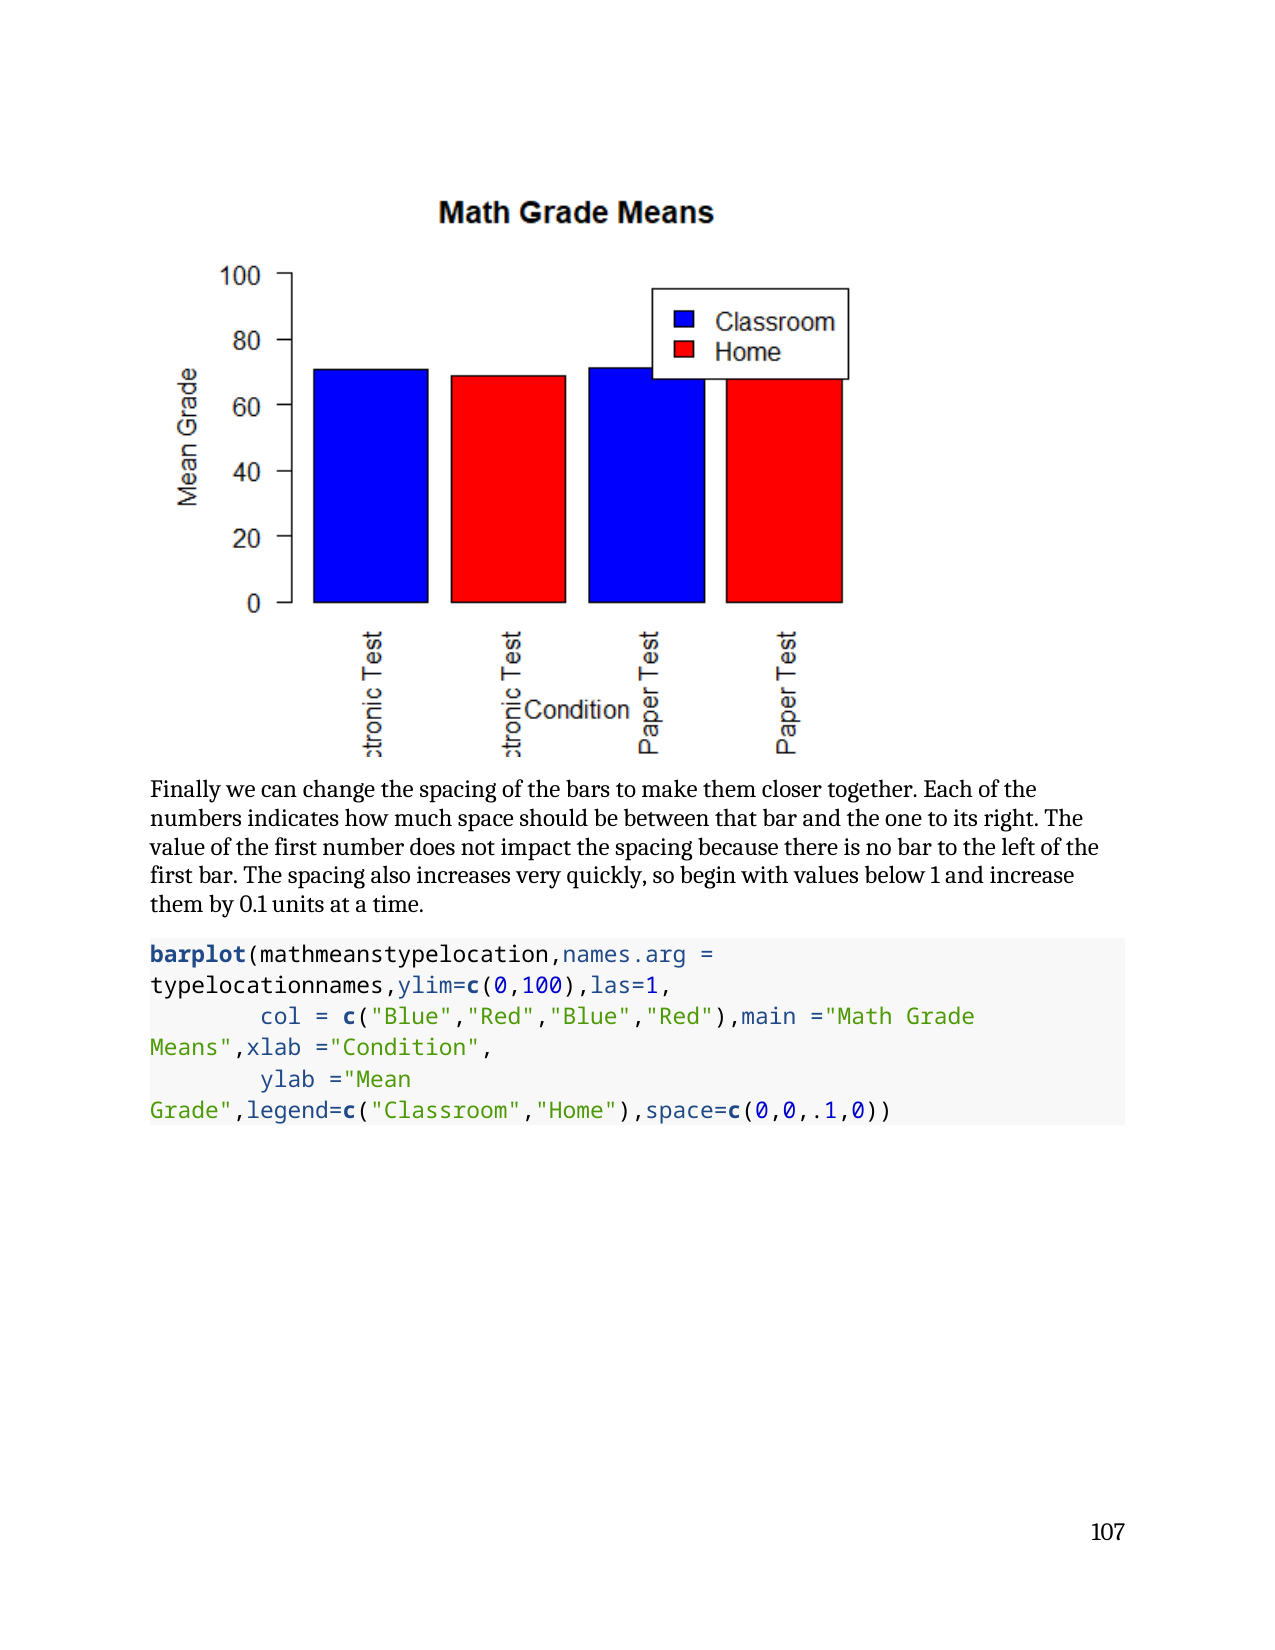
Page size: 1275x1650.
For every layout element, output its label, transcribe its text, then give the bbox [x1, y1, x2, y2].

picture [168, 150, 927, 757]
text barplot(mathmeanstypelocation,names.arg = typelocationnames,ylim=c(0,100),las=1, col = c("Blue","Red","Blue","Red"),main ="Math Grade Means",xlab ="Condition", ylab ="Mean Grade",legend=c("Classroom","Home"),space=c(0,0,.1,0)) [411, 938, 1125, 1125]
text Finally we can change the spacing of the bars to make them closer together. Each of the numbers indicates how much space should be between that bar and the one to its right. The value of the first number does not impact the spacing because there is no bar to the left of the first bar. The spacing also increases very quickly, so begin with values below 1 and increase them by 0.1 units at a time. [150, 775, 1125, 919]
